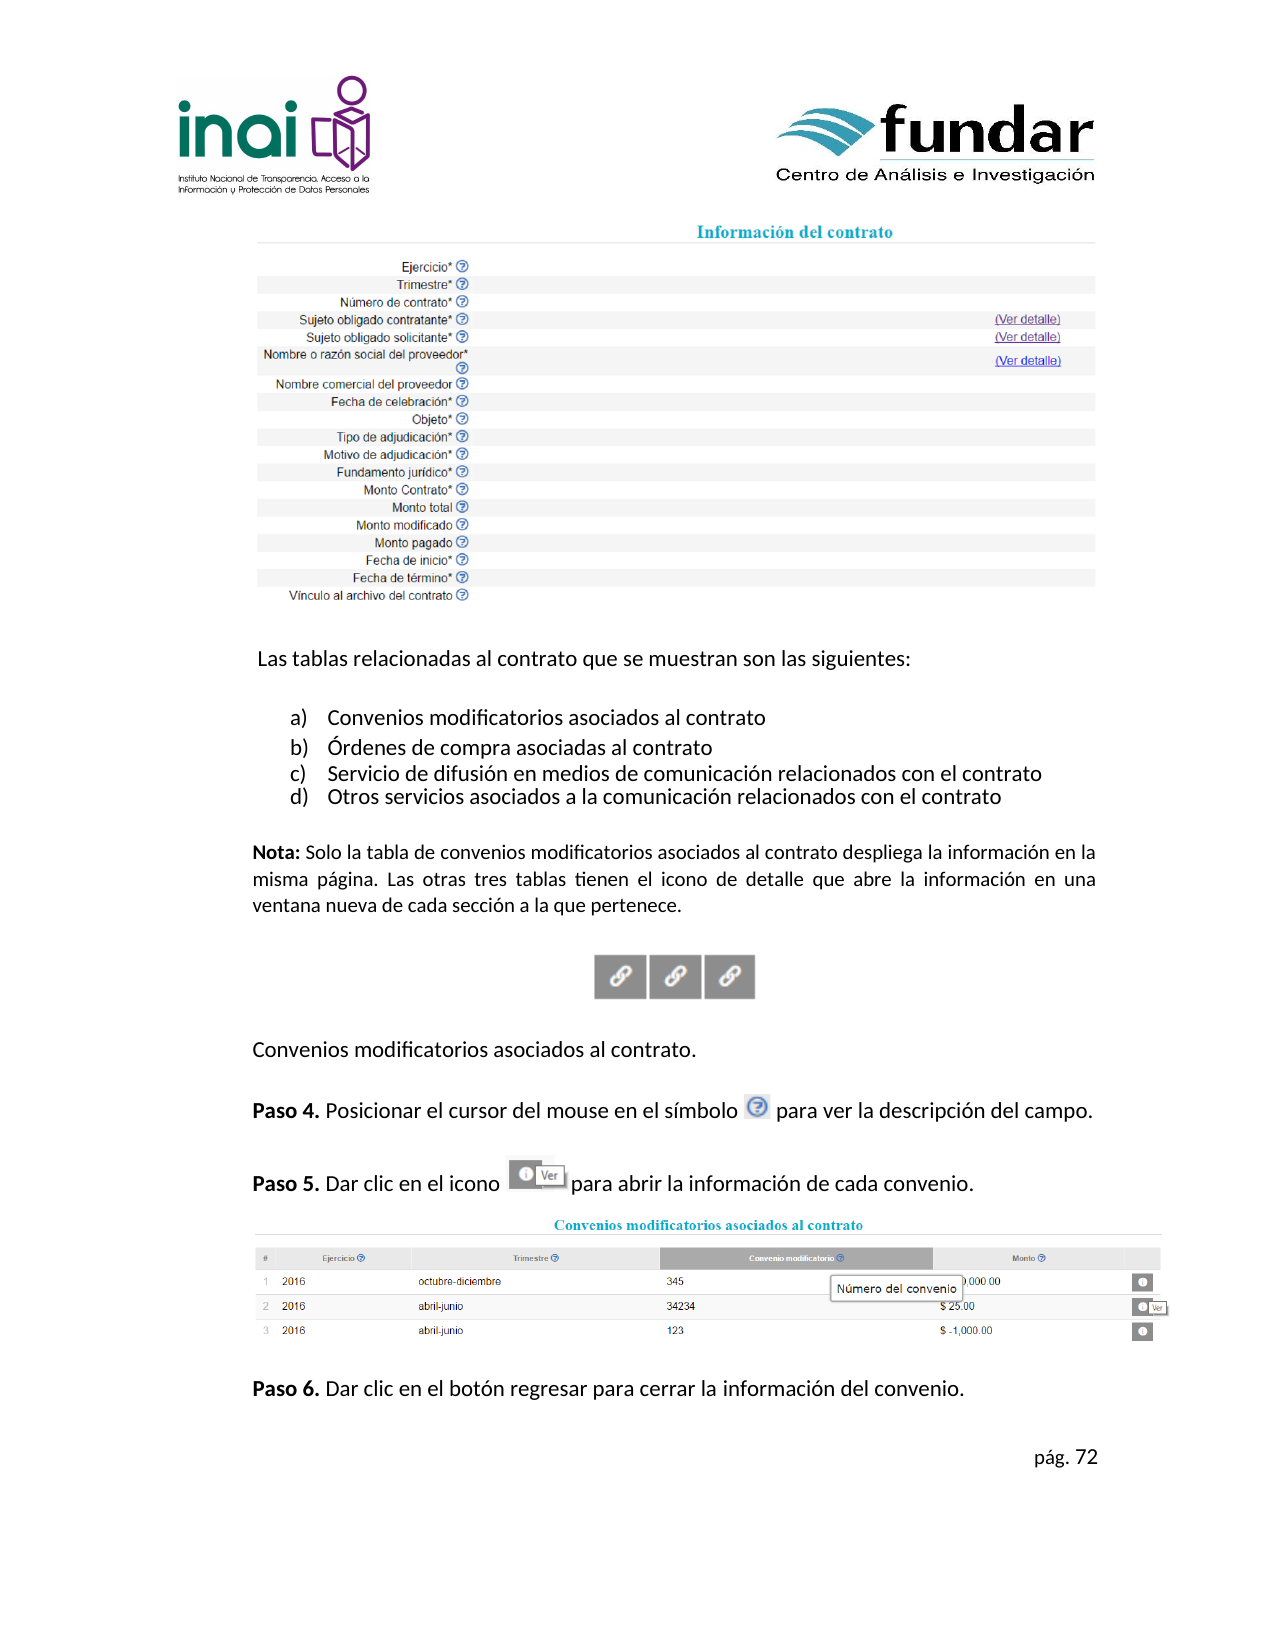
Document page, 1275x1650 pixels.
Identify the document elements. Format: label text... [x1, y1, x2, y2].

list Convenios modificatorios asociados al contrato [290, 703, 1098, 731]
list Servicio de difusión en medios de comunicación relacionados con el contrato [290, 763, 1098, 786]
text Nota: Solo la tabla de convenios modificatorios asociados al contrato despliega la información en la misma página. Las otras tres tablas tienen el icono de detalle que abre la información en una ventana nueva de cada sección a la que pertenece. [252, 839, 1098, 918]
list Órdenes de compra asociadas al contrato [290, 733, 1098, 761]
picture [252, 1215, 1173, 1343]
picture [177, 75, 371, 195]
picture [773, 100, 1099, 186]
list Otros servicios asociados a la comunicación relacionados con el contrato [290, 786, 1098, 809]
text Paso 4. Posicionar el cursor del mouse en el símbolo para ver la descripción del campo. [252, 1095, 1098, 1124]
picture [254, 213, 1096, 613]
text Paso 6. Dar clic en el botón regresar para cerrar la información del convenio. [252, 1374, 1098, 1402]
text Convenios modificatorios asociados al contrato. [252, 1035, 1098, 1063]
picture [743, 1094, 771, 1119]
text Paso 5. Dar clic en el icono para abrir la información de cada convenio. [252, 1155, 1098, 1197]
picture [505, 1155, 571, 1192]
text Las tablas relacionadas al contrato que se muestran son las siguientes: [252, 644, 1098, 672]
picture [590, 949, 760, 1004]
